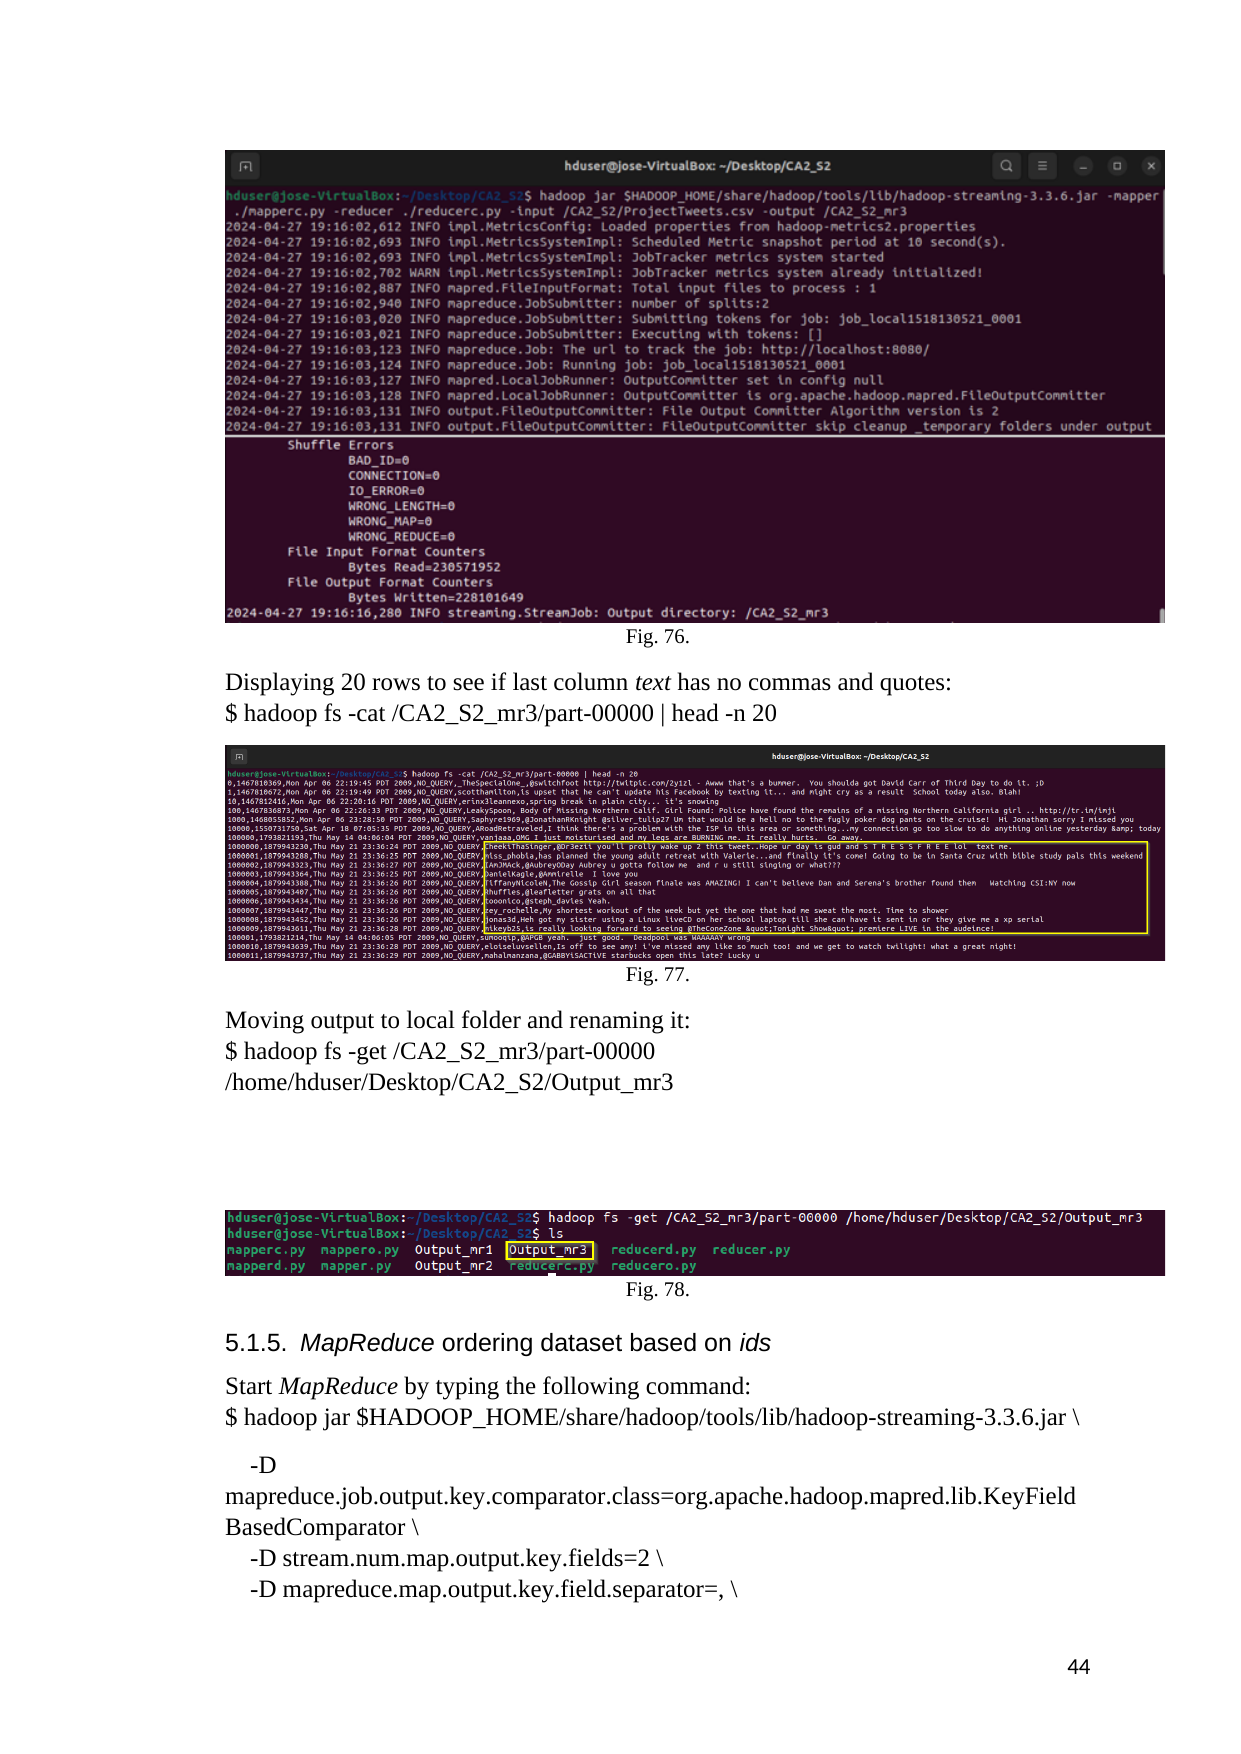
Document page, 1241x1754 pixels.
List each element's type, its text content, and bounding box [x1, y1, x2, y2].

picture [225, 1210, 1166, 1276]
picture [225, 150, 1165, 623]
text Start MapReduce by typing the following command: $ hadoop jar $HADOOP_HOME/share/hadoop/tools/lib/hadoop-streaming-3.3.6.jar \ [225, 1371, 1090, 1431]
text Fig. 77. [225, 961, 1090, 986]
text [225, 1450, 1090, 1603]
text Displaying 20 rows to see if last column text has no commas and quotes: $ hadoop fs -cat /CA2_S2_mr3/part-00000 | head -n 20 [225, 667, 1090, 727]
text Moving output to local folder and renaming it: $ hadoop fs -get /CA2_S2_mr3/part-00000 /home/hduser/Desktop/CA2_S2/Output_mr3 [225, 1005, 1090, 1096]
text Fig. 78. [225, 1276, 1090, 1301]
subtitle MapReduce ordering dataset based on ids [225, 1328, 1090, 1357]
text Fig. 76. [225, 623, 1090, 648]
picture [225, 745, 1166, 961]
